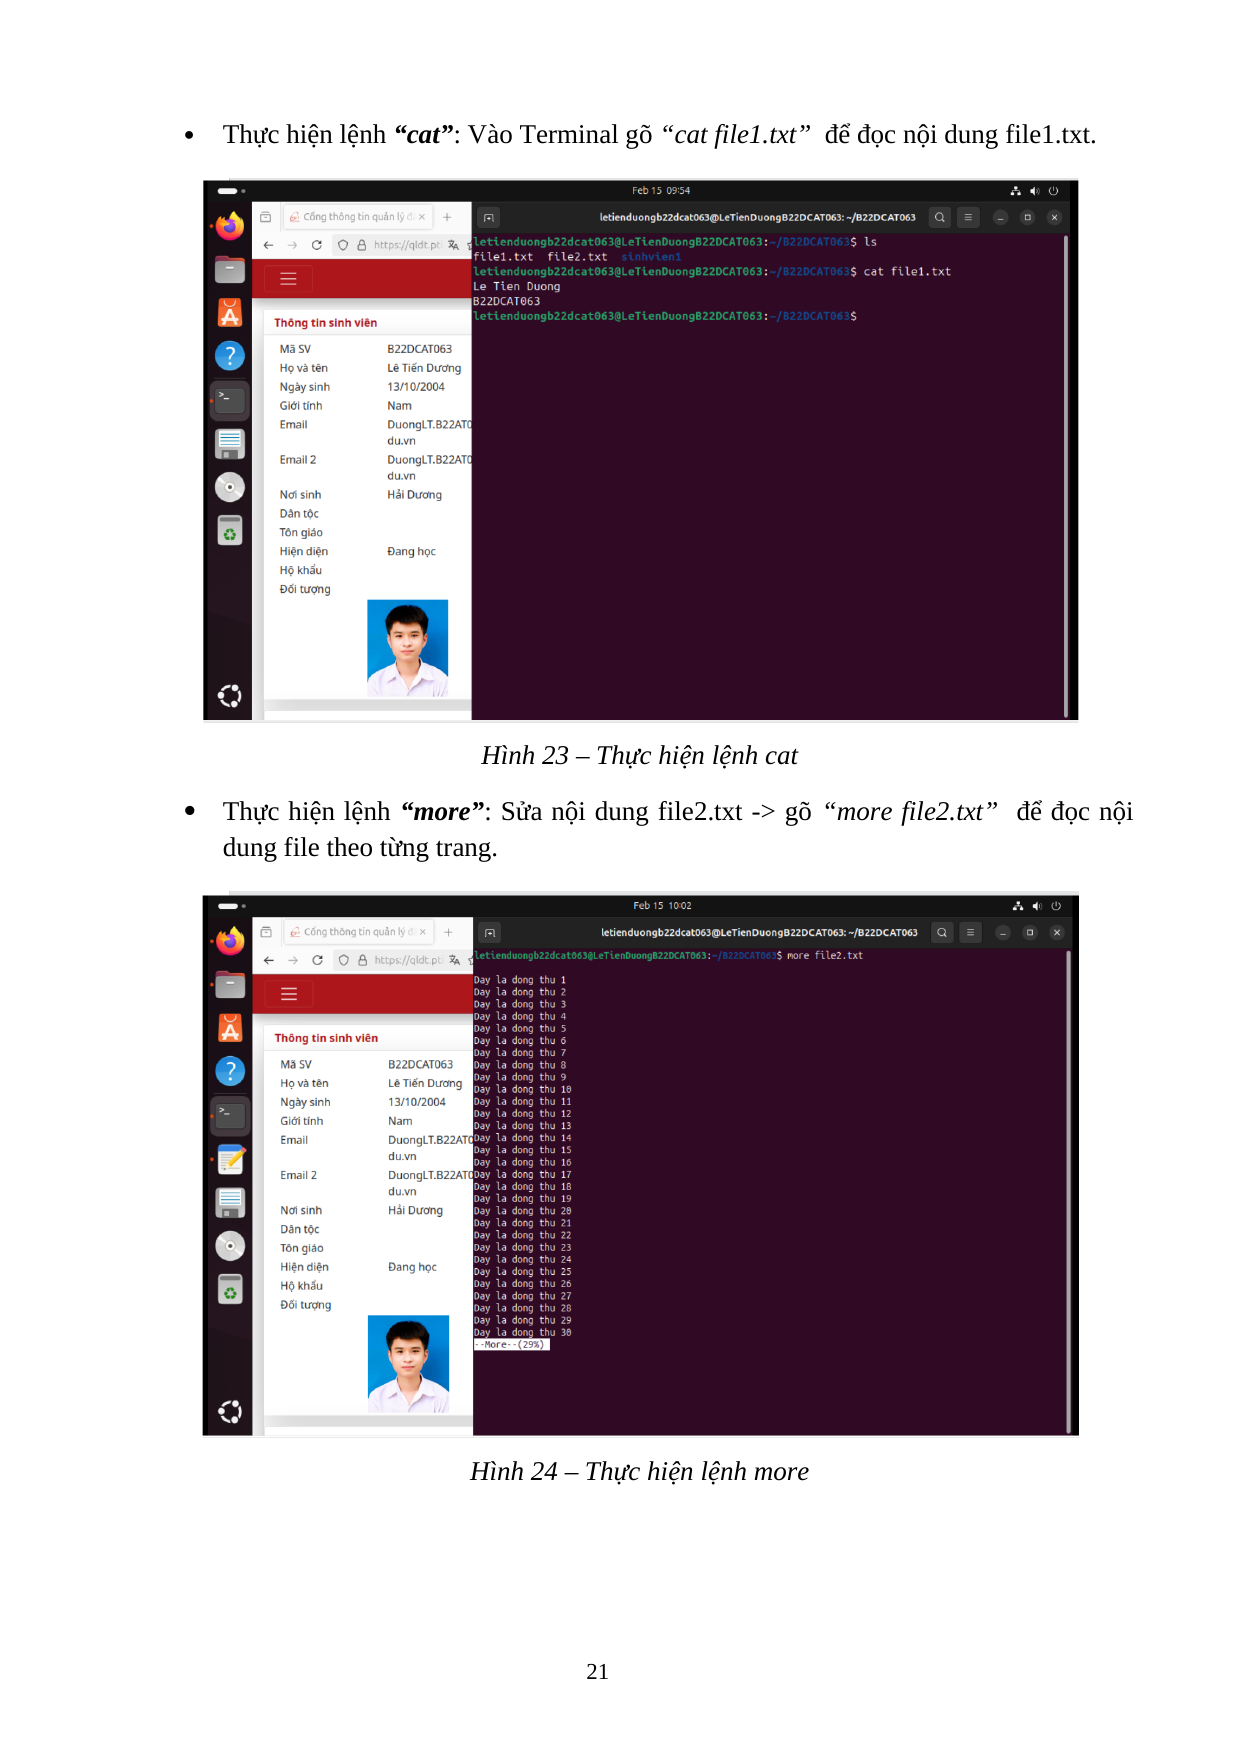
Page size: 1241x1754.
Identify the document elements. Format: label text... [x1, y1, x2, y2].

picture [202, 891, 1079, 1438]
list Thực hiện lệnh “cat”: Vào Terminal gõ “cat file1.txt” để đọc nội dung file1.txt. [185, 118, 1134, 149]
picture [203, 178, 1079, 723]
text – Thực hiện lệnh cat [148, 739, 1134, 770]
list Thực hiện lệnh “more”: Sửa nội dung file2.txt -> gõ “more file2.txt” để đọc nội dung file theo từng trang. [185, 795, 1134, 862]
text – Thực hiện lệnh more [148, 1455, 1134, 1486]
